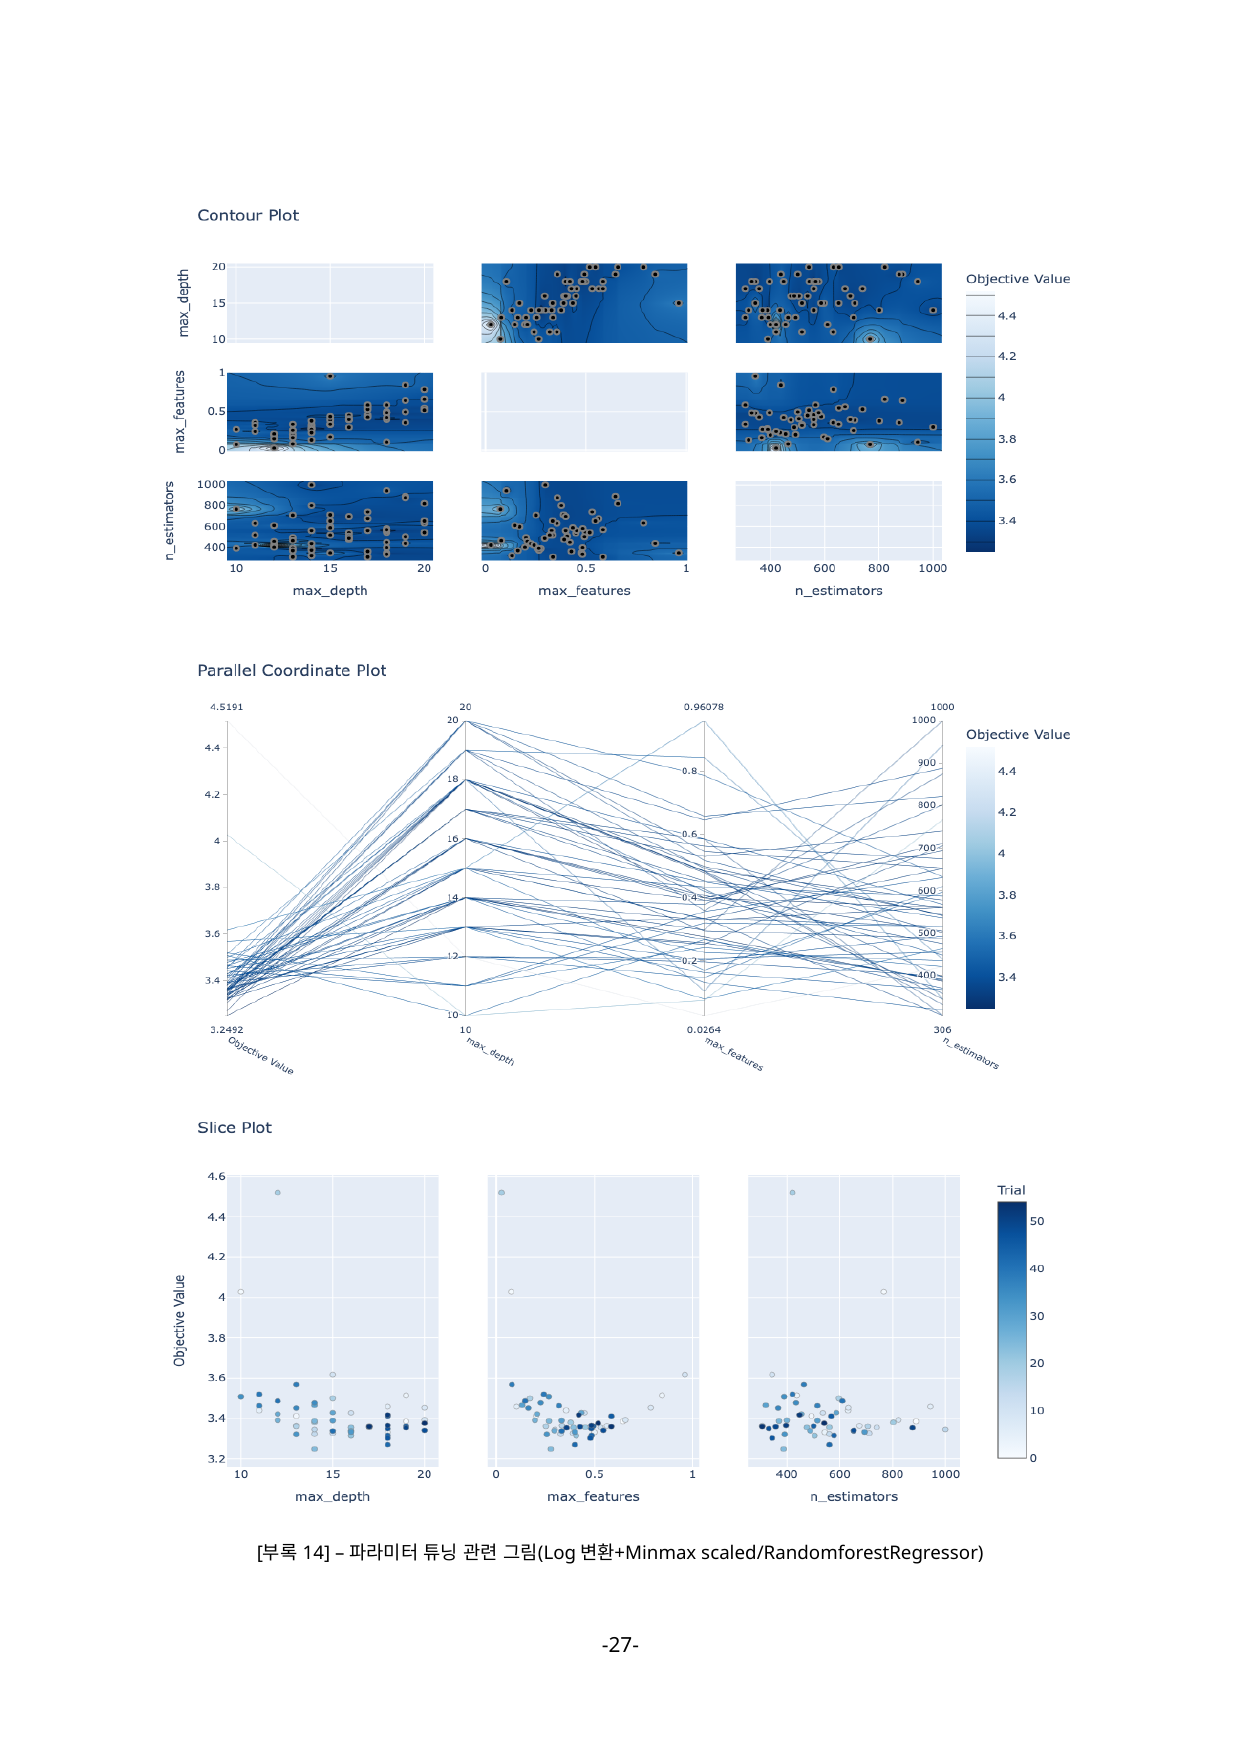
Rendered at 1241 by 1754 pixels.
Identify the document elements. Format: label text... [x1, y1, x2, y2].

picture [150, 1090, 1090, 1534]
picture [150, 632, 1091, 1086]
picture [150, 177, 1091, 629]
text [부록 14] – 파라미터 튜닝 관련 그림(Log변환+Minmax scaled/RandomforestRegressor) [150, 1537, 1090, 1564]
